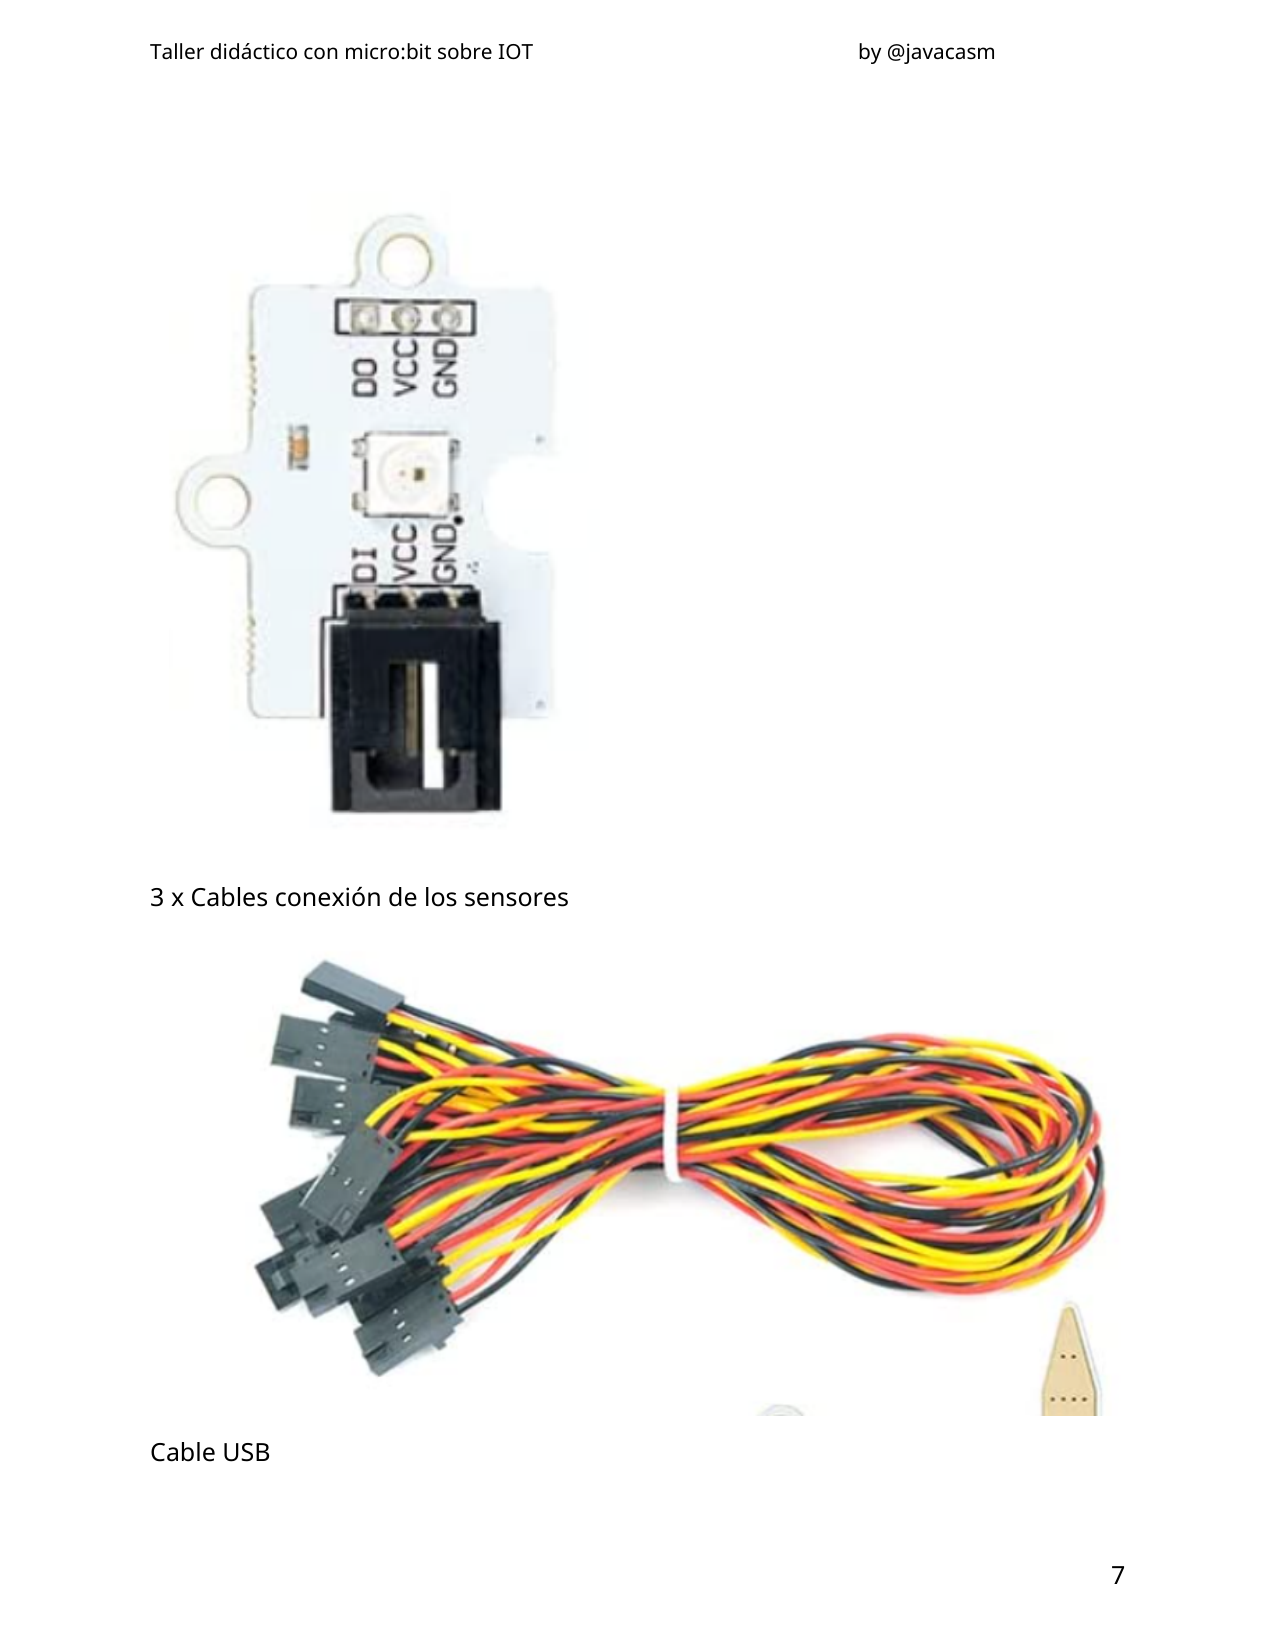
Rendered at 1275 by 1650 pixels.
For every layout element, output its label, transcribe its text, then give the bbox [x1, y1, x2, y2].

picture [168, 932, 1144, 1416]
text 3 x Cables conexión de los sensores [150, 879, 1125, 913]
text Cable USB [150, 1435, 1125, 1469]
picture [168, 150, 600, 861]
